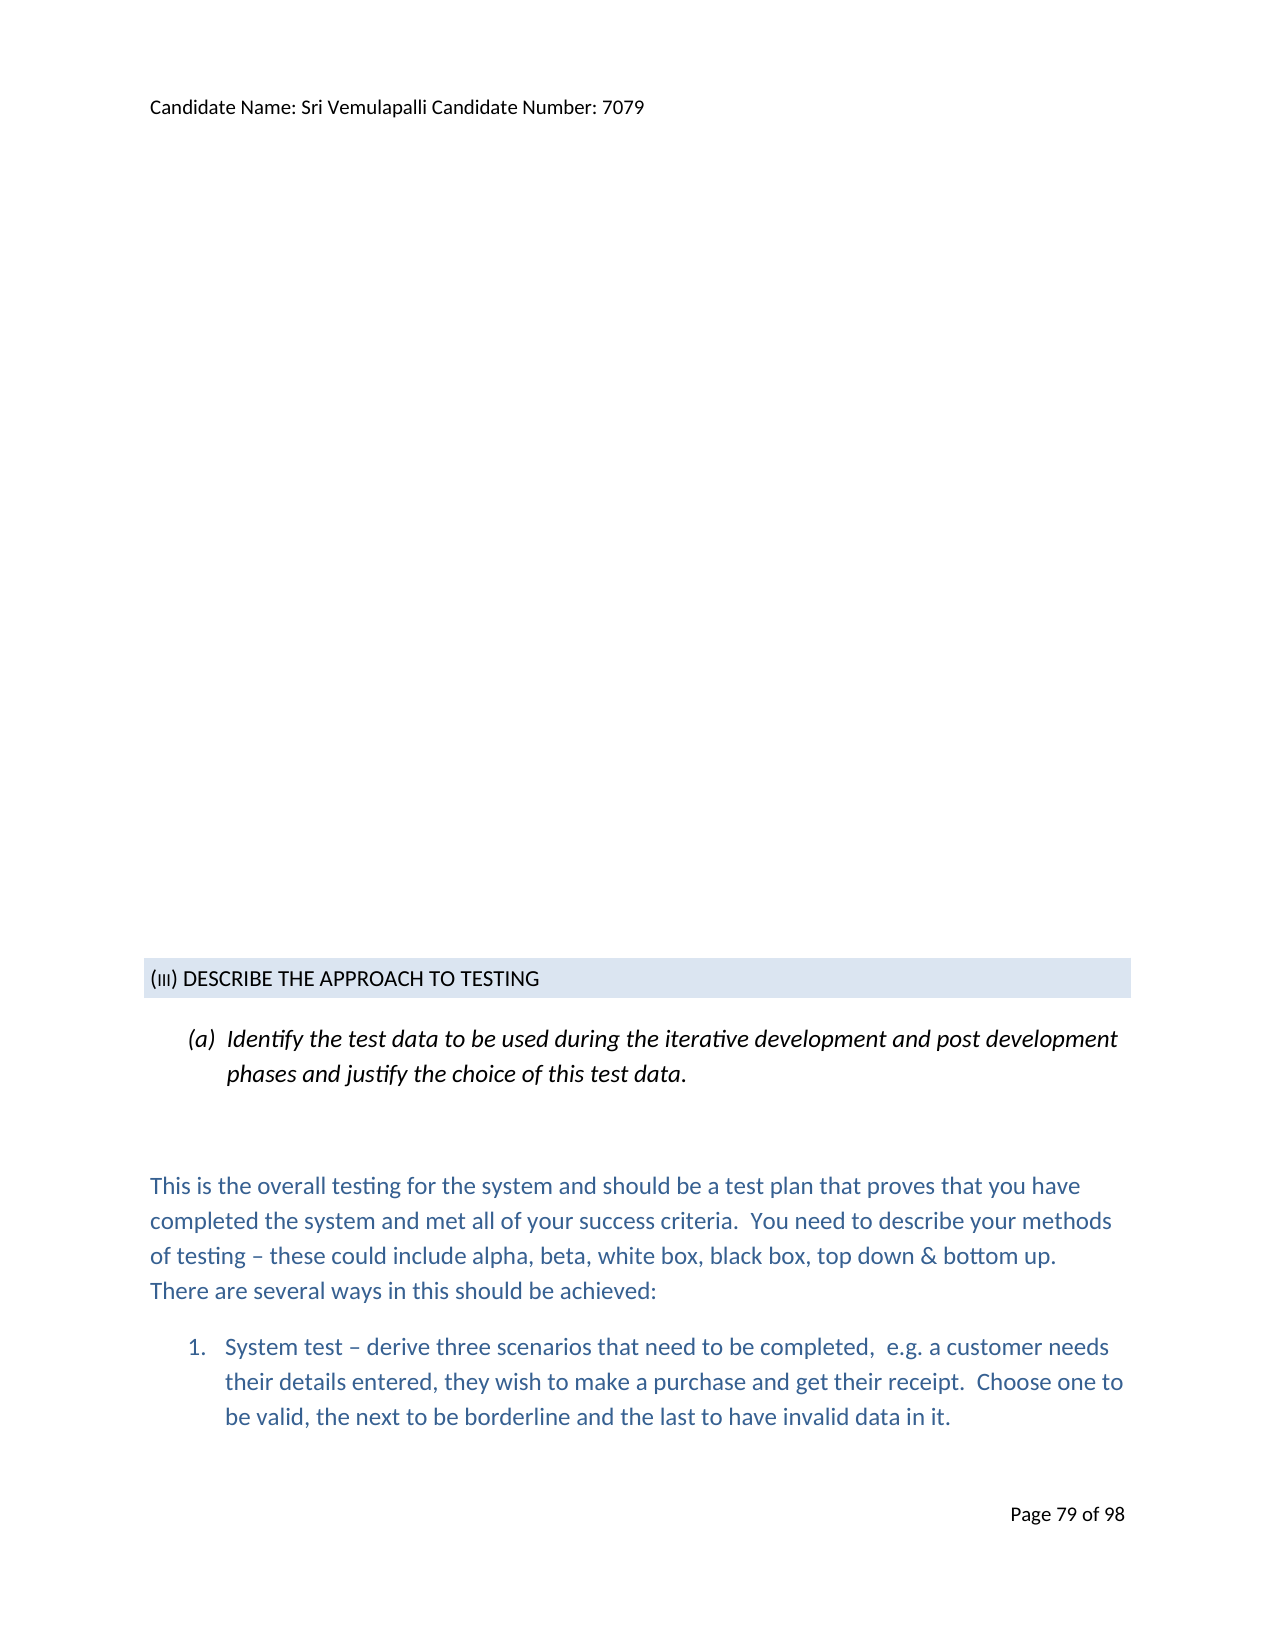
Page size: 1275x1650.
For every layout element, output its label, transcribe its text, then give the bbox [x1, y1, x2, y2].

list System test – derive three scenarios that need to be completed, e.g. a customer needs their details entered, they wish to make a purchase and get their receipt. Choose one to be valid, the next to be borderline and the last to have invalid data in it. [187, 1331, 1125, 1431]
text This is the overall testing for the system and should be a test plan that proves that you have completed the system and met all of your success criteria. You need to describe your methods of testing – these could include alpha, beta, white box, black box, top down & bottom up. There are several ways in this should be achieved: [150, 1170, 1125, 1305]
subtitle (iii) DESCRIBE THE APPROACH TO TESTING [150, 964, 1125, 992]
list Identify the test data to be used during the iterative development and post development phases and justify the choice of this test data. [187, 1023, 1125, 1089]
